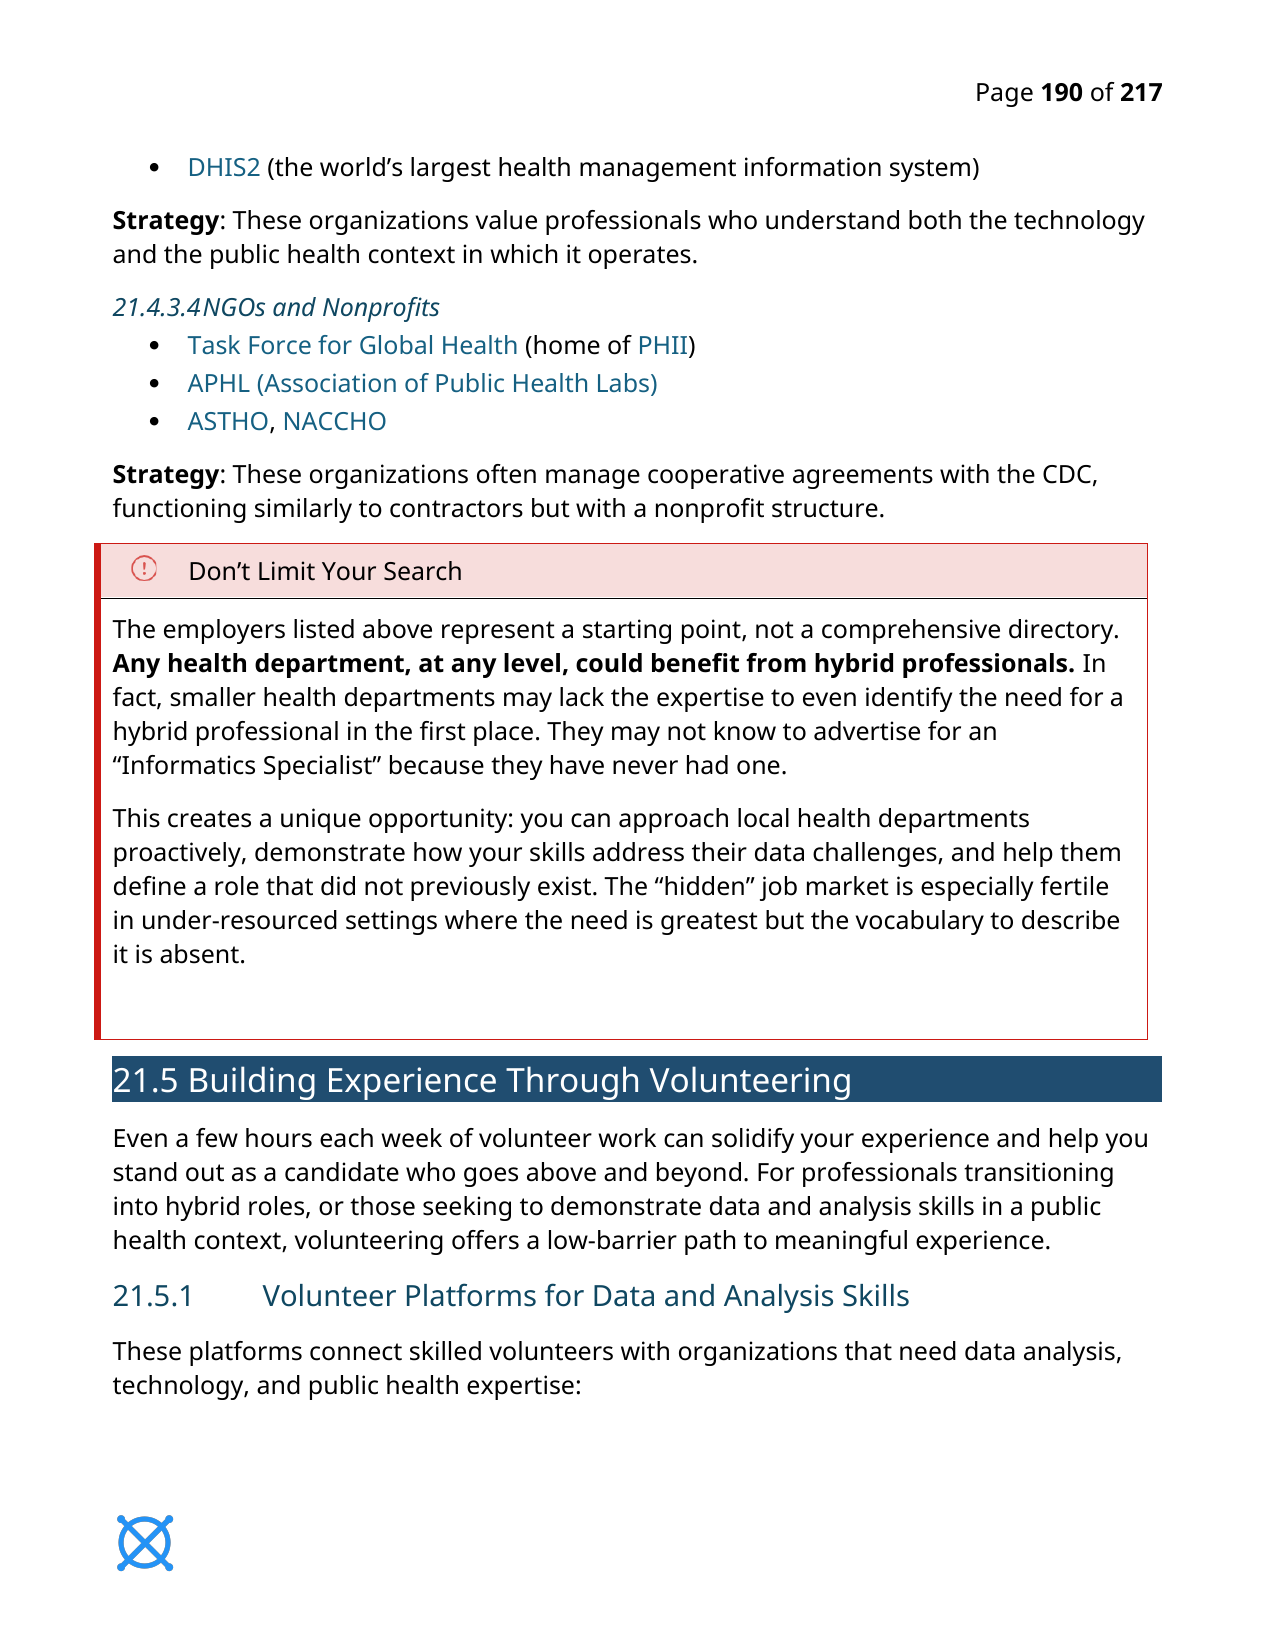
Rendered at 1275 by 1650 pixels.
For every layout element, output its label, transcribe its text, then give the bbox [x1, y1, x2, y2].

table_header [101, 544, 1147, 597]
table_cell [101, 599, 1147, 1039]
text Even a few hours each week of volunteer work can solidify your experience and help you stand out as a candidate who goes above and beyond. For professionals transitioning into hybrid roles, or those seeking to demonstrate data and analysis skills in a public health context, volunteering offers a low-barrier path to meaningful experience. [112, 1121, 1162, 1257]
text Strategy: These organizations value professionals who understand both the technology and the public health context in which it operates. [112, 203, 1162, 271]
subtitle NGOs and Nonprofits [112, 290, 1162, 324]
list Task Force for Global Health (home of PHII) [150, 328, 1162, 362]
list DHIS2 (the world’s largest health management information system) [150, 150, 1162, 184]
list APHL (Association of Public Health Labs) [150, 366, 1162, 400]
text These platforms connect skilled volunteers with organizations that need data analysis, technology, and public health expertise: [112, 1334, 1162, 1402]
subtitle Volunteer Platforms for Data and Analysis Skills [112, 1276, 1162, 1315]
subtitle Building Experience Through Volunteering [112, 1056, 1162, 1102]
list ASTHO, NACCHO [150, 403, 1162, 438]
picture [112, 1511, 177, 1575]
picture [131, 555, 157, 581]
text Strategy: These organizations often manage cooperative agreements with the CDC, functioning similarly to contractors but with a nonprofit structure. [112, 456, 1162, 524]
